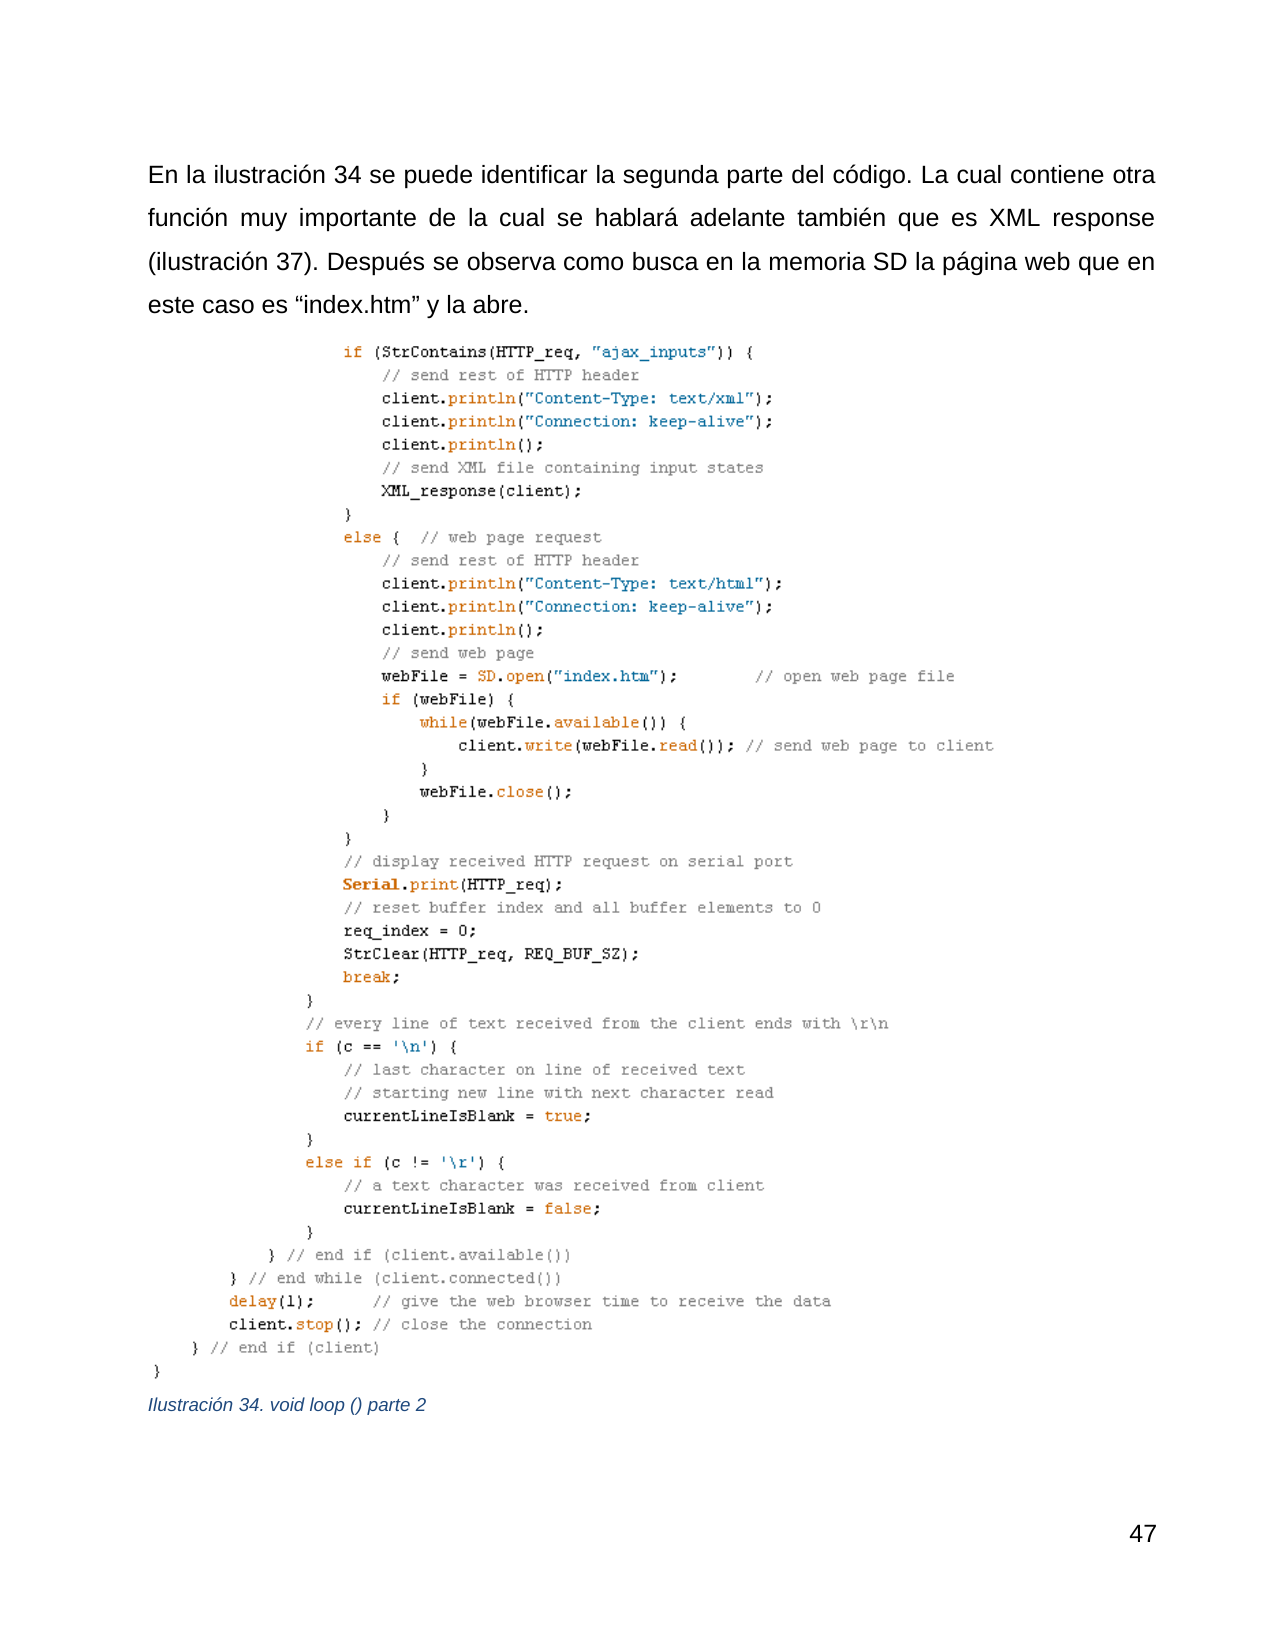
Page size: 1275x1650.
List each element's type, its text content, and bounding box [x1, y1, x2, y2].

text En la ilustración 34 se puede identificar la segunda parte del código. La cual contiene otra función muy importante de la cual se hablará adelante también que es XML response (ilustración 37). Después se observa como busca en la memoria SD la página web que en este caso es “index.htm” y la abre. [148, 160, 1157, 318]
picture [147, 345, 1070, 1380]
